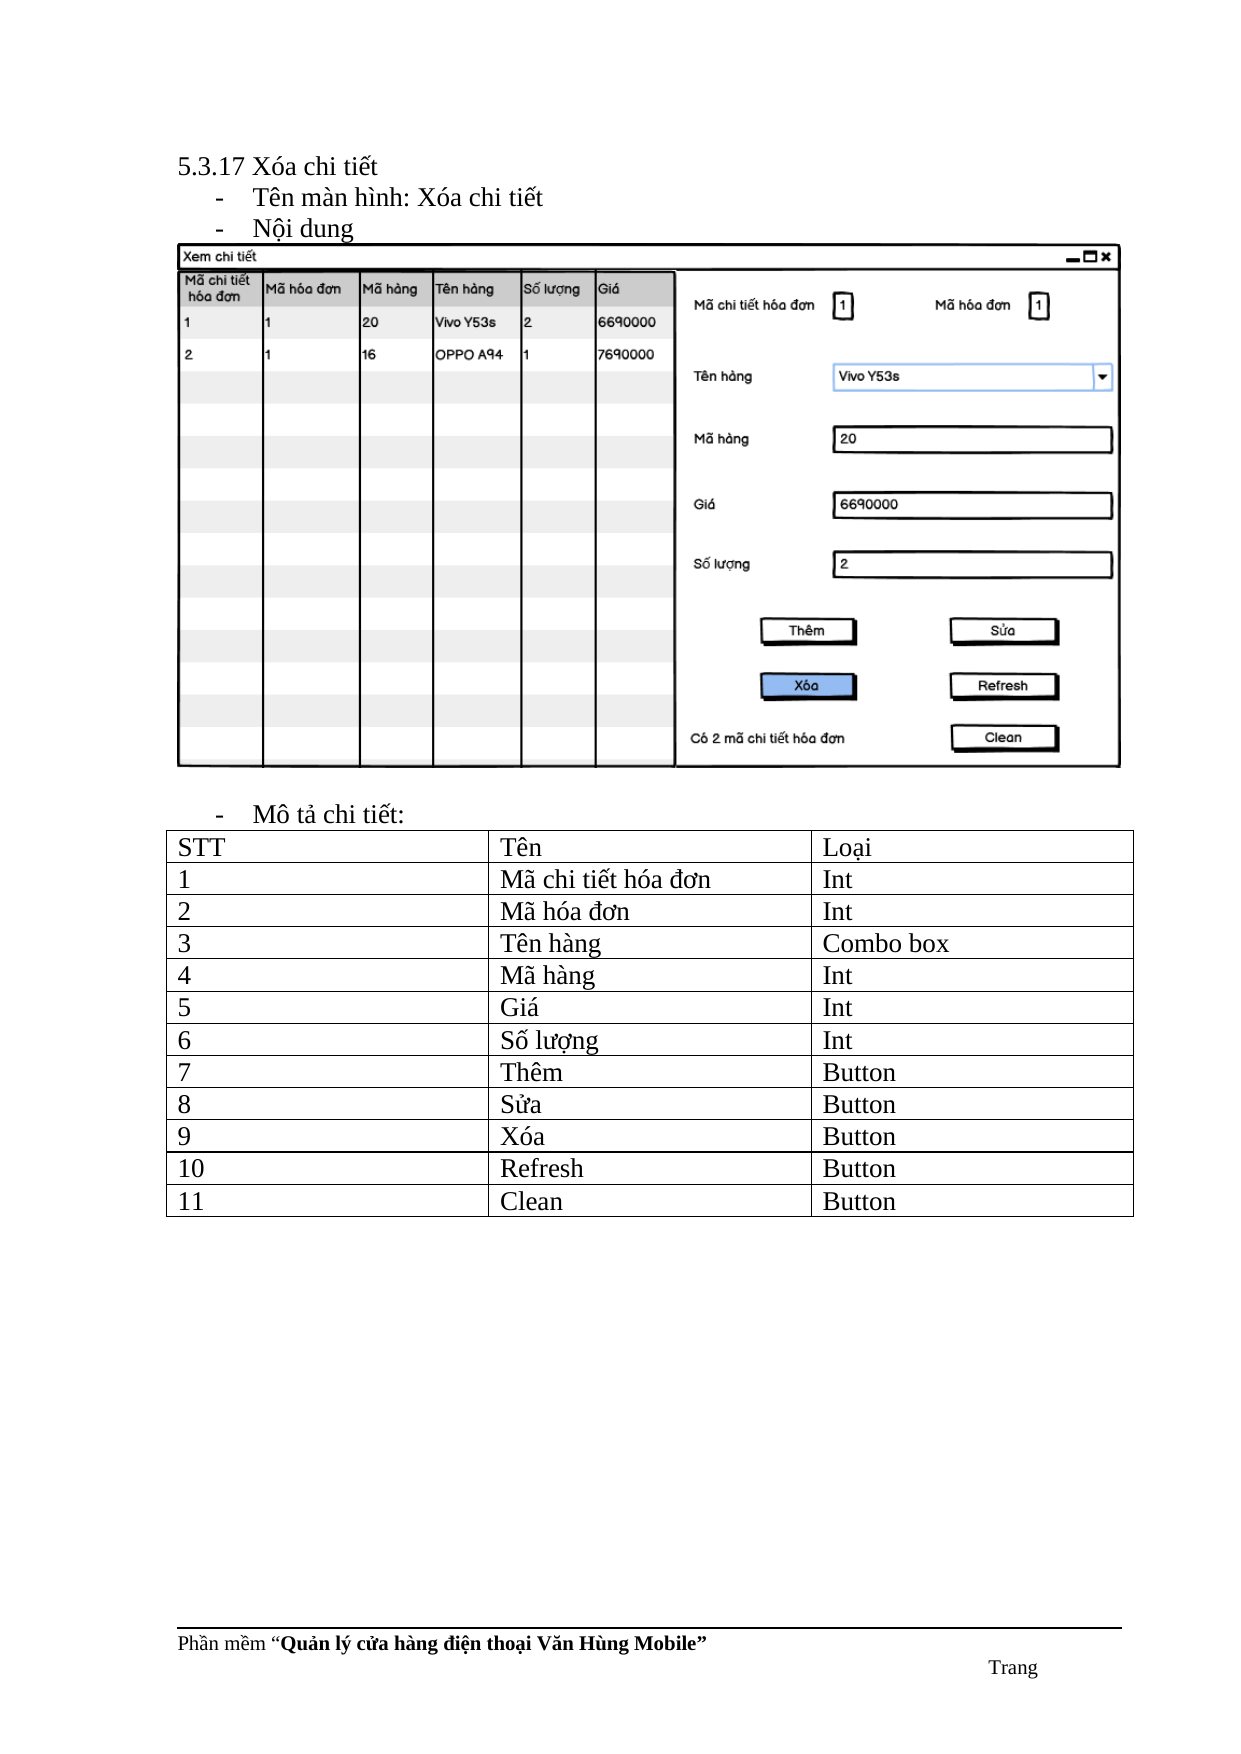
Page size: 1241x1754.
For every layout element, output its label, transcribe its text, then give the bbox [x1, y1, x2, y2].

table_cell 1 [167, 863, 488, 894]
table_cell Button [812, 1088, 1133, 1119]
table_cell Clean [489, 1185, 811, 1216]
table_cell 4 [167, 959, 488, 991]
table_header Tên [489, 831, 811, 862]
table_cell Mã chi tiết hóa đơn [489, 863, 811, 894]
table_cell Sửa [489, 1088, 811, 1119]
table_cell Button [812, 1056, 1133, 1087]
table_cell Button [812, 1153, 1133, 1184]
table_cell 6 [167, 1024, 488, 1055]
table_cell Mã hàng [489, 959, 811, 991]
table_cell Int [812, 863, 1133, 894]
text 5.3.17 Xóa chi tiết [177, 150, 1122, 181]
table_cell 3 [167, 927, 488, 958]
table_header STT [167, 831, 488, 862]
table_header Loại [812, 831, 1133, 862]
picture [177, 243, 1121, 768]
table_cell Button [812, 1120, 1133, 1151]
table_cell Số lượng [489, 1024, 811, 1055]
table_cell Giá [489, 992, 811, 1023]
table_cell Int [812, 895, 1133, 926]
table_cell Int [812, 1024, 1133, 1055]
table_cell Button [812, 1185, 1133, 1216]
table_cell Int [812, 992, 1133, 1023]
table_cell 9 [167, 1120, 488, 1151]
table_cell Int [812, 959, 1133, 991]
table_cell 11 [167, 1185, 488, 1216]
table_cell 8 [167, 1088, 488, 1119]
table_cell 7 [167, 1056, 488, 1087]
table_cell 10 [167, 1153, 488, 1184]
table_cell 2 [167, 895, 488, 926]
table_cell 5 [167, 992, 488, 1023]
table_cell Thêm [489, 1056, 811, 1087]
list Mô tả chi tiết: [215, 798, 1122, 829]
list Nội dung [215, 212, 1122, 243]
table_cell Tên hàng [489, 927, 811, 958]
list Tên màn hình: Xóa chi tiết [215, 181, 1122, 212]
table_cell Mã hóa đơn [489, 895, 811, 926]
table_cell Refresh [489, 1153, 811, 1184]
table_cell Combo box [812, 927, 1133, 958]
table_cell Xóa [489, 1120, 811, 1151]
